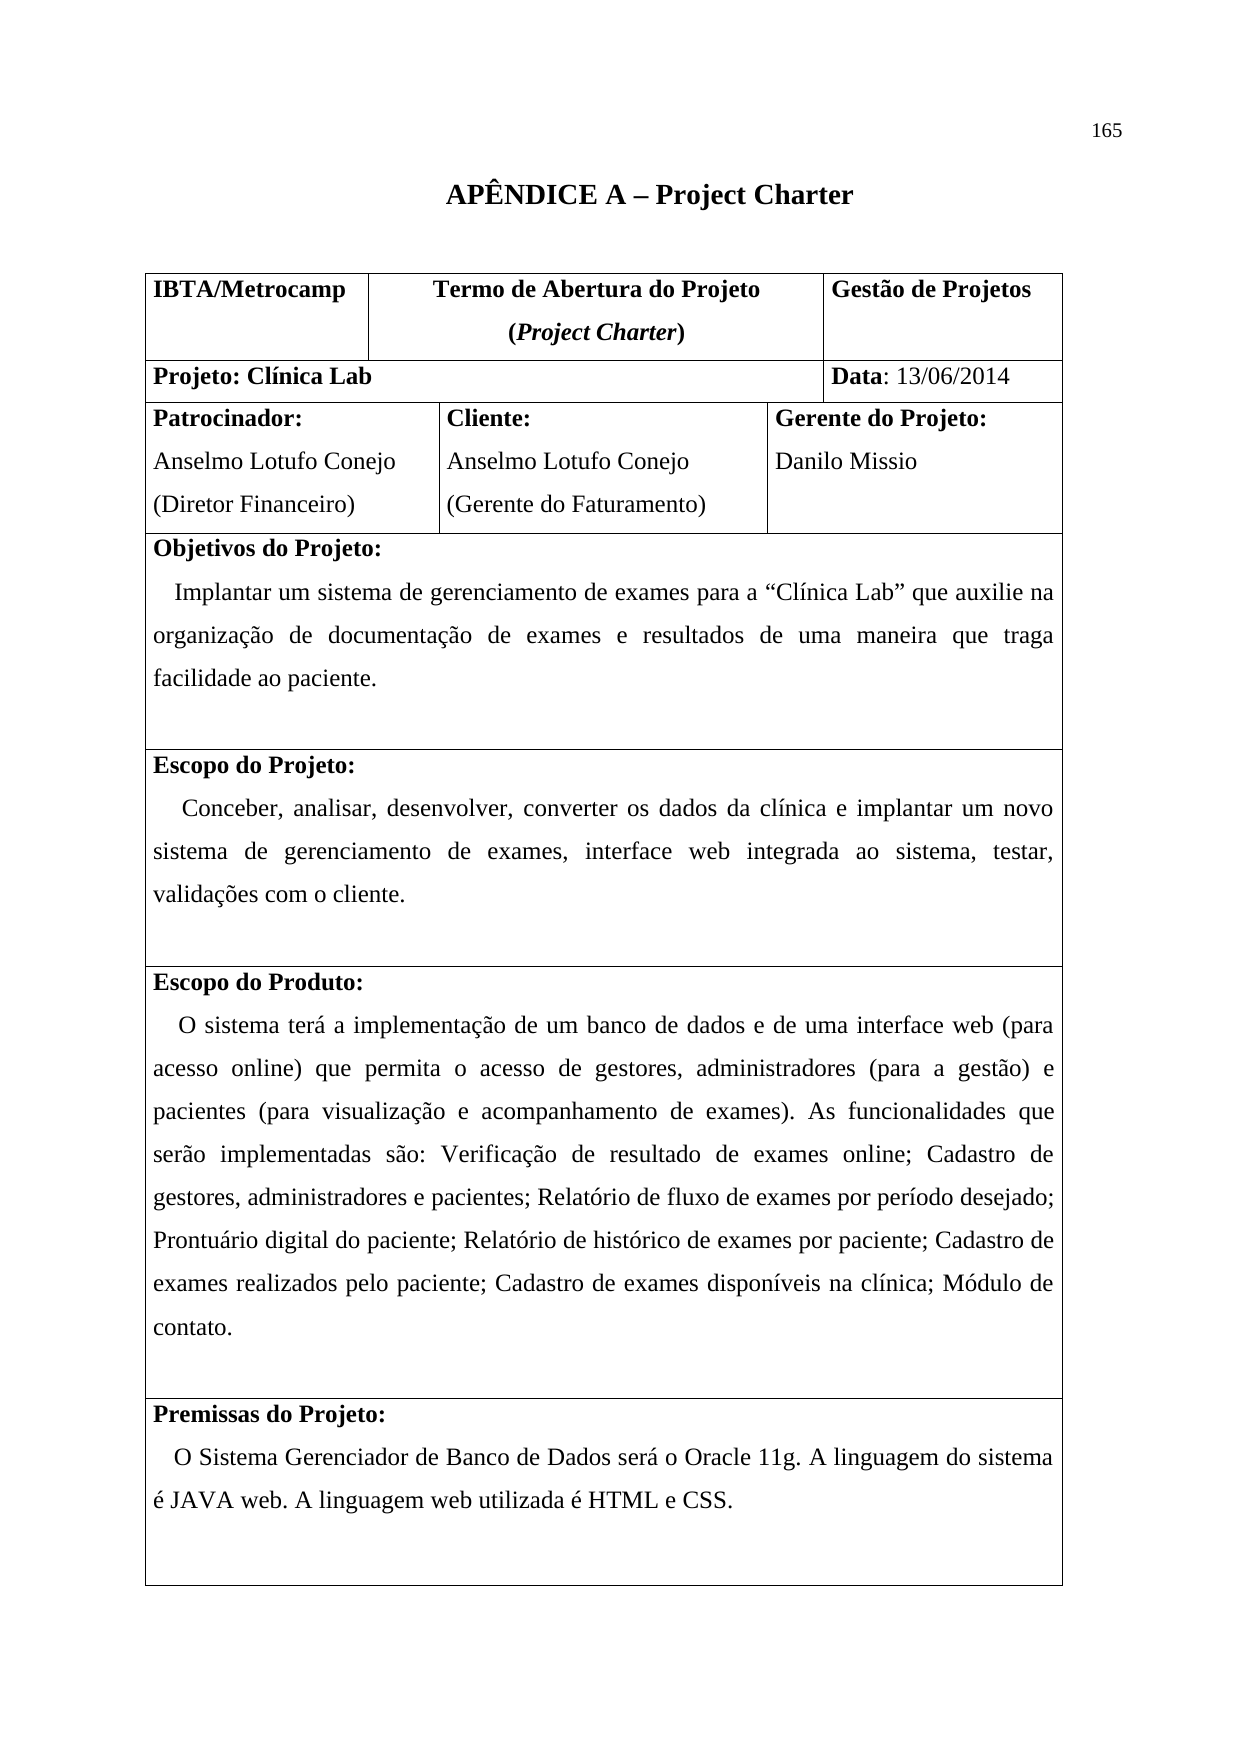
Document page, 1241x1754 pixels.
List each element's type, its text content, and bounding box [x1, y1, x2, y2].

table_cell Cliente: Anselmo Lotufo Conejo (Gerente do Faturamento) [440, 403, 767, 532]
table_cell Data: 13/06/2014 [824, 361, 1062, 402]
table_cell Projeto: Clínica Lab [146, 361, 823, 402]
table_cell Gerente do Projeto: Danilo Missio [768, 403, 1062, 532]
table_header Termo de Abertura do Projeto (Project Charter) [369, 274, 823, 360]
table_cell Premissas do Projeto: O Sistema Gerenciador de Banco de Dados será o Oracle 11g. A linguagem do sistema é JAVA web. A linguagem web utilizada é HTML e CSS. [146, 1399, 1062, 1585]
table_header IBTA/Metrocamp [146, 274, 368, 360]
table_cell Patrocinador: Anselmo Lotufo Conejo (Diretor Financeiro) [146, 403, 439, 532]
table_cell Escopo do Projeto: Conceber, analisar, desenvolver, converter os dados da clínica e implantar um novo sistema de gerenciamento de exames, interface web integrada ao sistema, testar, validações com o cliente. [146, 750, 1062, 966]
table_cell Escopo do Produto: O sistema terá a implementação de um banco de dados e de uma interface web (para acesso online) que permita o acesso de gestores, administradores (para a gestão) e pacientes (para visualização e acompanhamento de exames). As funcionalidades que serão implementadas são: Verificação de resultado de exames online; Cadastro de gestores, administradores e pacientes; Relatório de fluxo de exames por período desejado; Prontuário digital do paciente; Relatório de histórico de exames por paciente; Cadastro de exames realizados pelo paciente; Cadastro de exames disponíveis na clínica; Módulo de contato. [146, 967, 1062, 1398]
table_cell Objetivos do Projeto: Implantar um sistema de gerenciamento de exames para a “Clínica Lab” que auxilie na organização de documentação de exames e resultados de uma maneira que traga facilidade ao paciente. [146, 534, 1062, 749]
subtitle APÊNDICE A – Project Charter [177, 177, 1122, 211]
table_header Gestão de Projetos [824, 274, 1062, 360]
